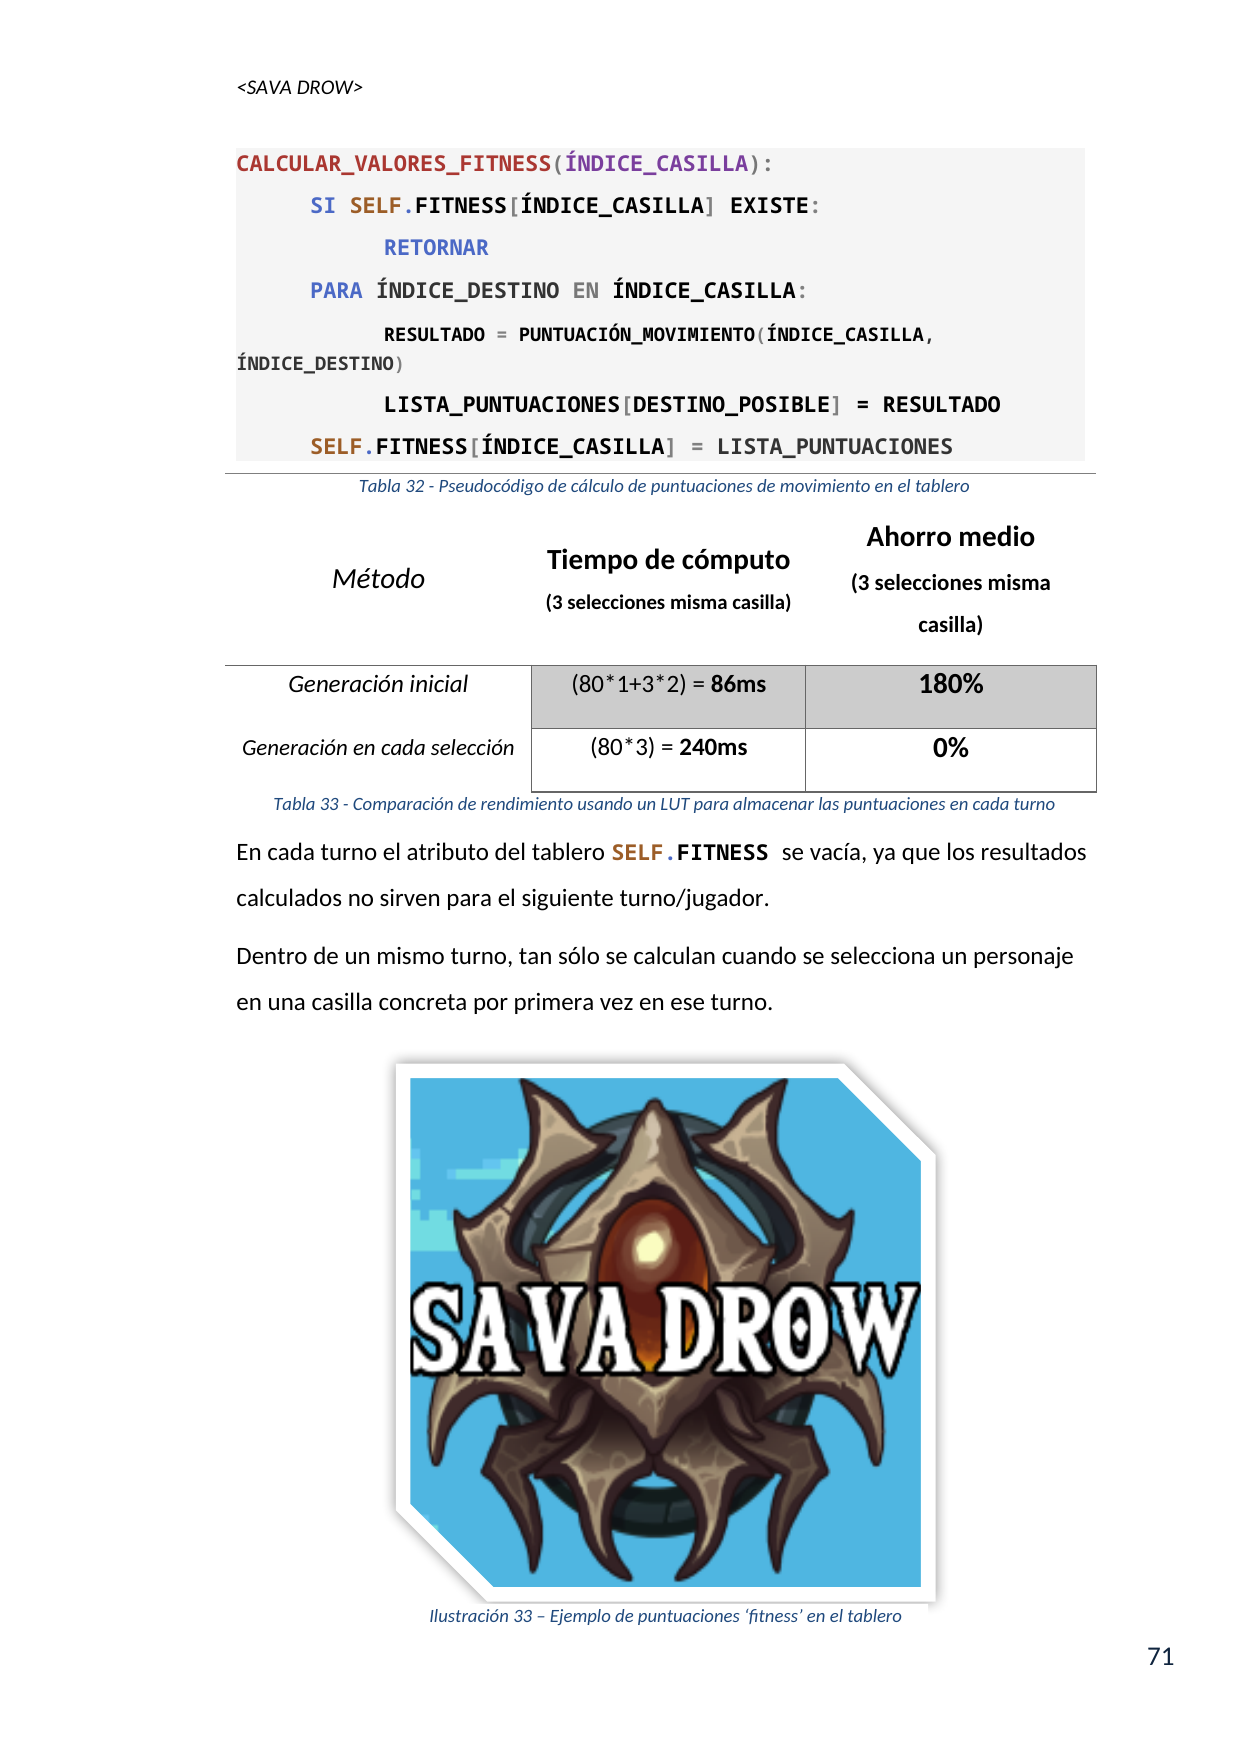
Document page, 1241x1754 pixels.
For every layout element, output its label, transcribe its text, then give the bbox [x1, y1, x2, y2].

table_header Ahorro medio (3 selecciones misma casilla) [806, 518, 1096, 664]
text Dentro de un mismo turno, tan sólo se calculan cuando se selecciona un personaje en una casilla concreta por primera vez en ese turno. [236, 940, 1092, 1016]
table_cell 180% [806, 666, 1096, 728]
table_cell Generación inicial [225, 666, 531, 728]
table_header Tiempo de cómputo (3 selecciones misma casilla) [532, 518, 806, 664]
table_cell 0% [806, 729, 1096, 791]
text En cada turno el atributo del tablero SELF.FITNESS se vacía, ya que los resultados calculados no sirven para el siguiente turno/jugador. [236, 836, 1092, 912]
table_header CALCULAR_VALORES_FITNESS(ÍNDICE_CASILLA): SI SELF.FITNESS[ÍNDICE_CASILLA] EXISTE: RETORNAR PARA ÍNDICE_DESTINO EN ÍNDICE_CASILLA: RESULTADO = PUNTUACIÓN_MOVIMIENTO(ÍNDICE_CASILLA, ÍNDICE_DESTINO) LISTA_PUNTUACIONES[DESTINO_POSIBLE] = RESULTADO SELF.FITNESS[ÍNDICE_CASILLA] = LISTA_PUNTUACIONES [225, 148, 1096, 473]
picture [411, 1079, 920, 1587]
table_cell Generación en cada selección [225, 728, 531, 791]
table_cell (80*3) = 240ms [532, 729, 805, 791]
table_cell (80*1+3*2) = 86ms [532, 666, 805, 728]
table_header Método [225, 518, 532, 664]
